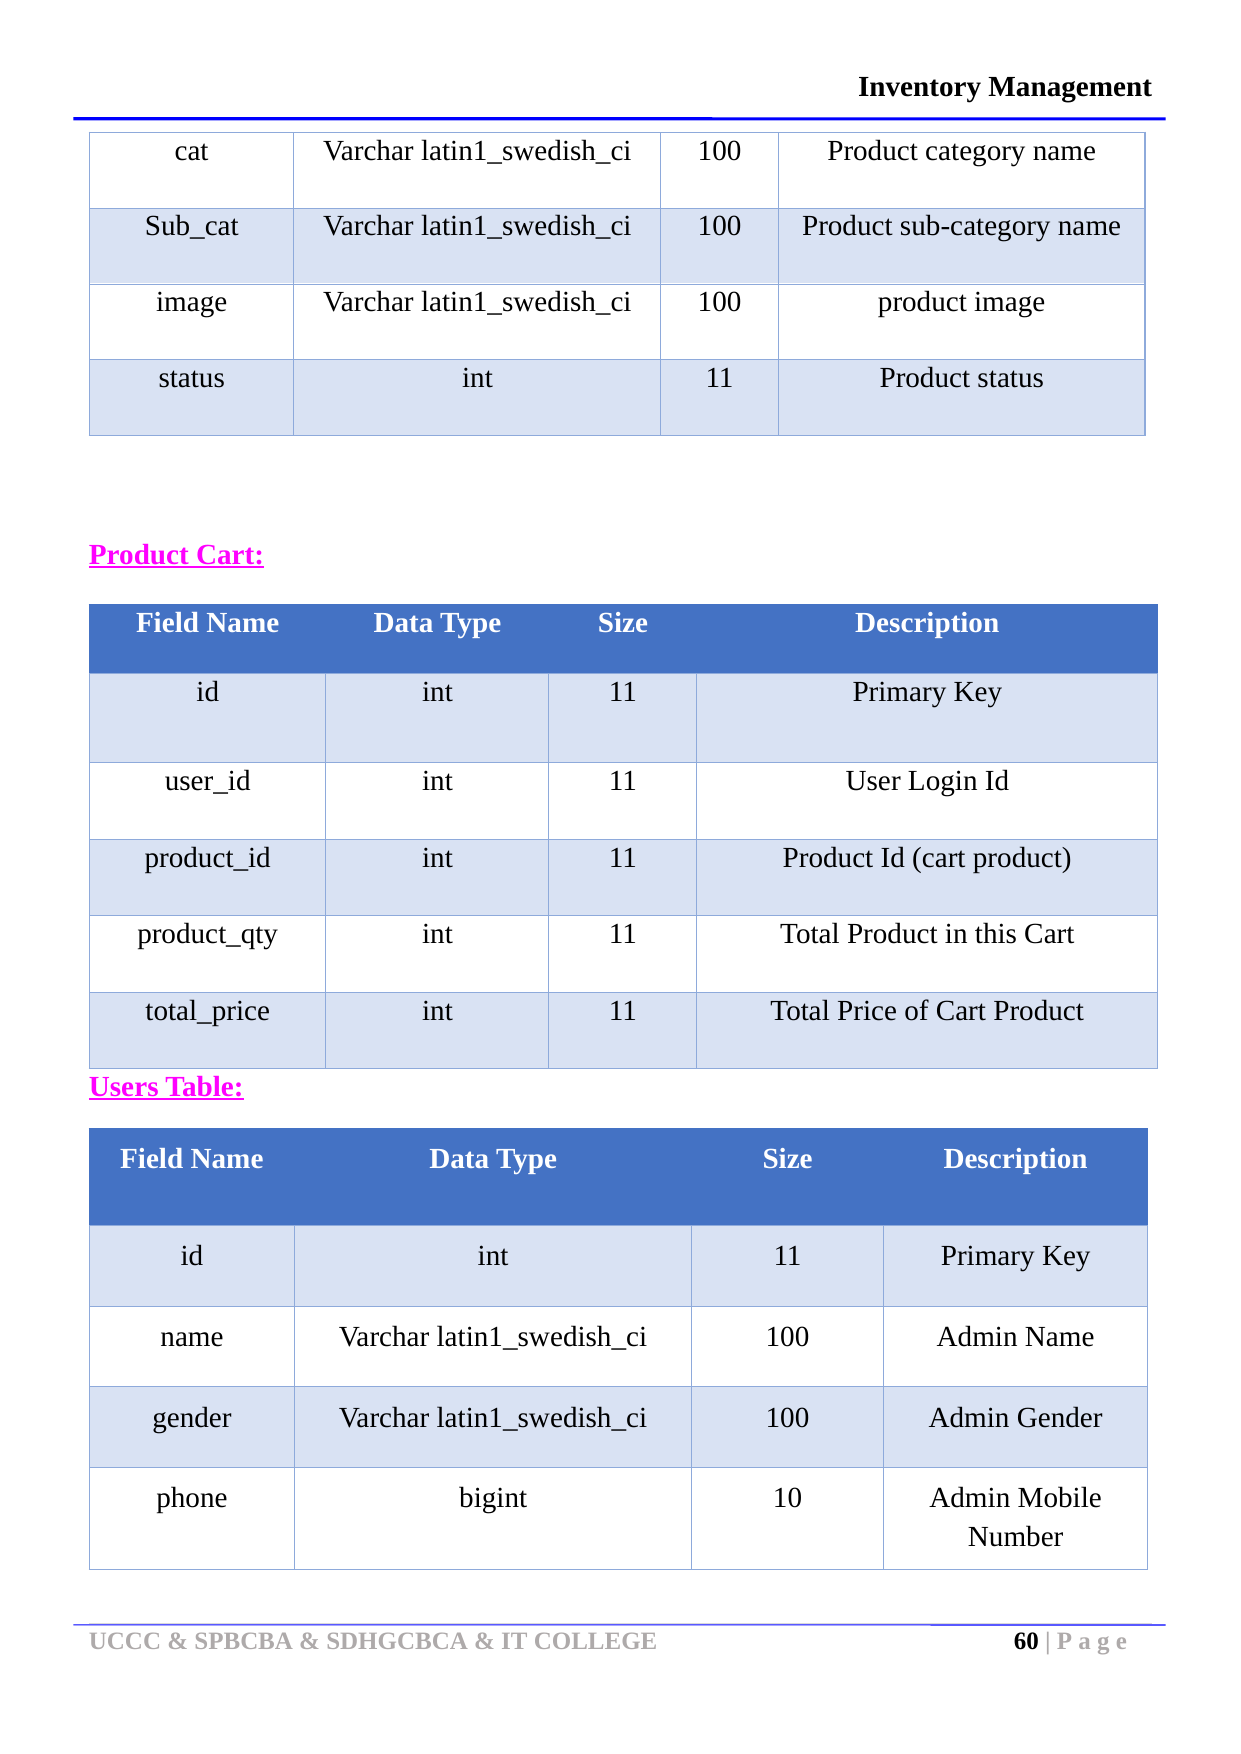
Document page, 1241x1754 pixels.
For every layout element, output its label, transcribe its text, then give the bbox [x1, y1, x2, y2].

table_cell id [90, 674, 325, 762]
table_cell phone [90, 1468, 294, 1569]
table_cell gender [90, 1387, 294, 1467]
table_cell int [326, 993, 548, 1068]
table_cell id [90, 1226, 294, 1306]
table_header Data Type [326, 605, 548, 673]
table_header Description [697, 605, 1157, 673]
table_cell total_price [90, 993, 325, 1068]
table_cell User Login Id [697, 763, 1157, 839]
table_cell Product sub-category name [779, 209, 1144, 283]
text Users Table: [89, 1069, 1152, 1103]
table_cell status [90, 360, 293, 435]
table_cell Varchar latin1_swedish_ci [295, 1387, 691, 1467]
table_cell name [90, 1307, 294, 1386]
table_cell bigint [295, 1468, 691, 1569]
table_cell int [295, 1226, 691, 1306]
table_cell 11 [692, 1226, 883, 1306]
table_header Field Name [90, 1129, 294, 1225]
table_cell int [326, 674, 548, 762]
table_cell int [326, 916, 548, 992]
table_cell 100 [692, 1387, 883, 1467]
table_cell 100 [661, 209, 778, 283]
table_cell 100 [692, 1307, 883, 1386]
table_cell product_qty [90, 916, 325, 992]
table_cell 11 [549, 916, 696, 992]
table_cell Primary Key [884, 1226, 1147, 1306]
table_header Size [549, 605, 696, 673]
table_cell int [294, 360, 660, 435]
table_cell 11 [549, 840, 696, 915]
table_cell Varchar latin1_swedish_ci [295, 1307, 691, 1386]
table_cell Admin Gender [884, 1387, 1147, 1467]
table_cell Varchar latin1_swedish_ci [294, 209, 660, 283]
table_cell int [326, 763, 548, 839]
table_cell Primary Key [697, 674, 1157, 762]
table_cell 100 [661, 133, 778, 207]
table_cell Product Id (cart product) [697, 840, 1157, 915]
table_cell Product category name [779, 133, 1144, 207]
table_cell 11 [549, 993, 696, 1068]
table_cell Admin Mobile Number [884, 1468, 1147, 1569]
table_cell 11 [549, 763, 696, 839]
table_cell product_id [90, 840, 325, 915]
table_header Field Name [90, 605, 325, 673]
table_cell Varchar latin1_swedish_ci [294, 285, 660, 359]
table_cell image [90, 285, 293, 359]
table_header Size [692, 1129, 883, 1225]
table_header Data Type [295, 1129, 691, 1225]
table_cell Total Product in this Cart [697, 916, 1157, 992]
table_header Description [884, 1129, 1147, 1225]
table_cell Admin Name [884, 1307, 1147, 1386]
table_cell Product status [779, 360, 1144, 435]
table_cell 11 [549, 674, 696, 762]
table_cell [294, 133, 660, 207]
table_cell Total Price of Cart Product [697, 993, 1157, 1068]
table_cell user_id [90, 763, 325, 839]
text Product Cart: [89, 537, 1152, 571]
table_cell 100 [661, 285, 778, 359]
table_cell product image [779, 285, 1144, 359]
table_cell 11 [661, 360, 778, 435]
table_cell cat [90, 133, 293, 207]
table_cell 10 [692, 1468, 883, 1569]
table_cell Sub_cat [90, 209, 293, 283]
table_cell int [326, 840, 548, 915]
